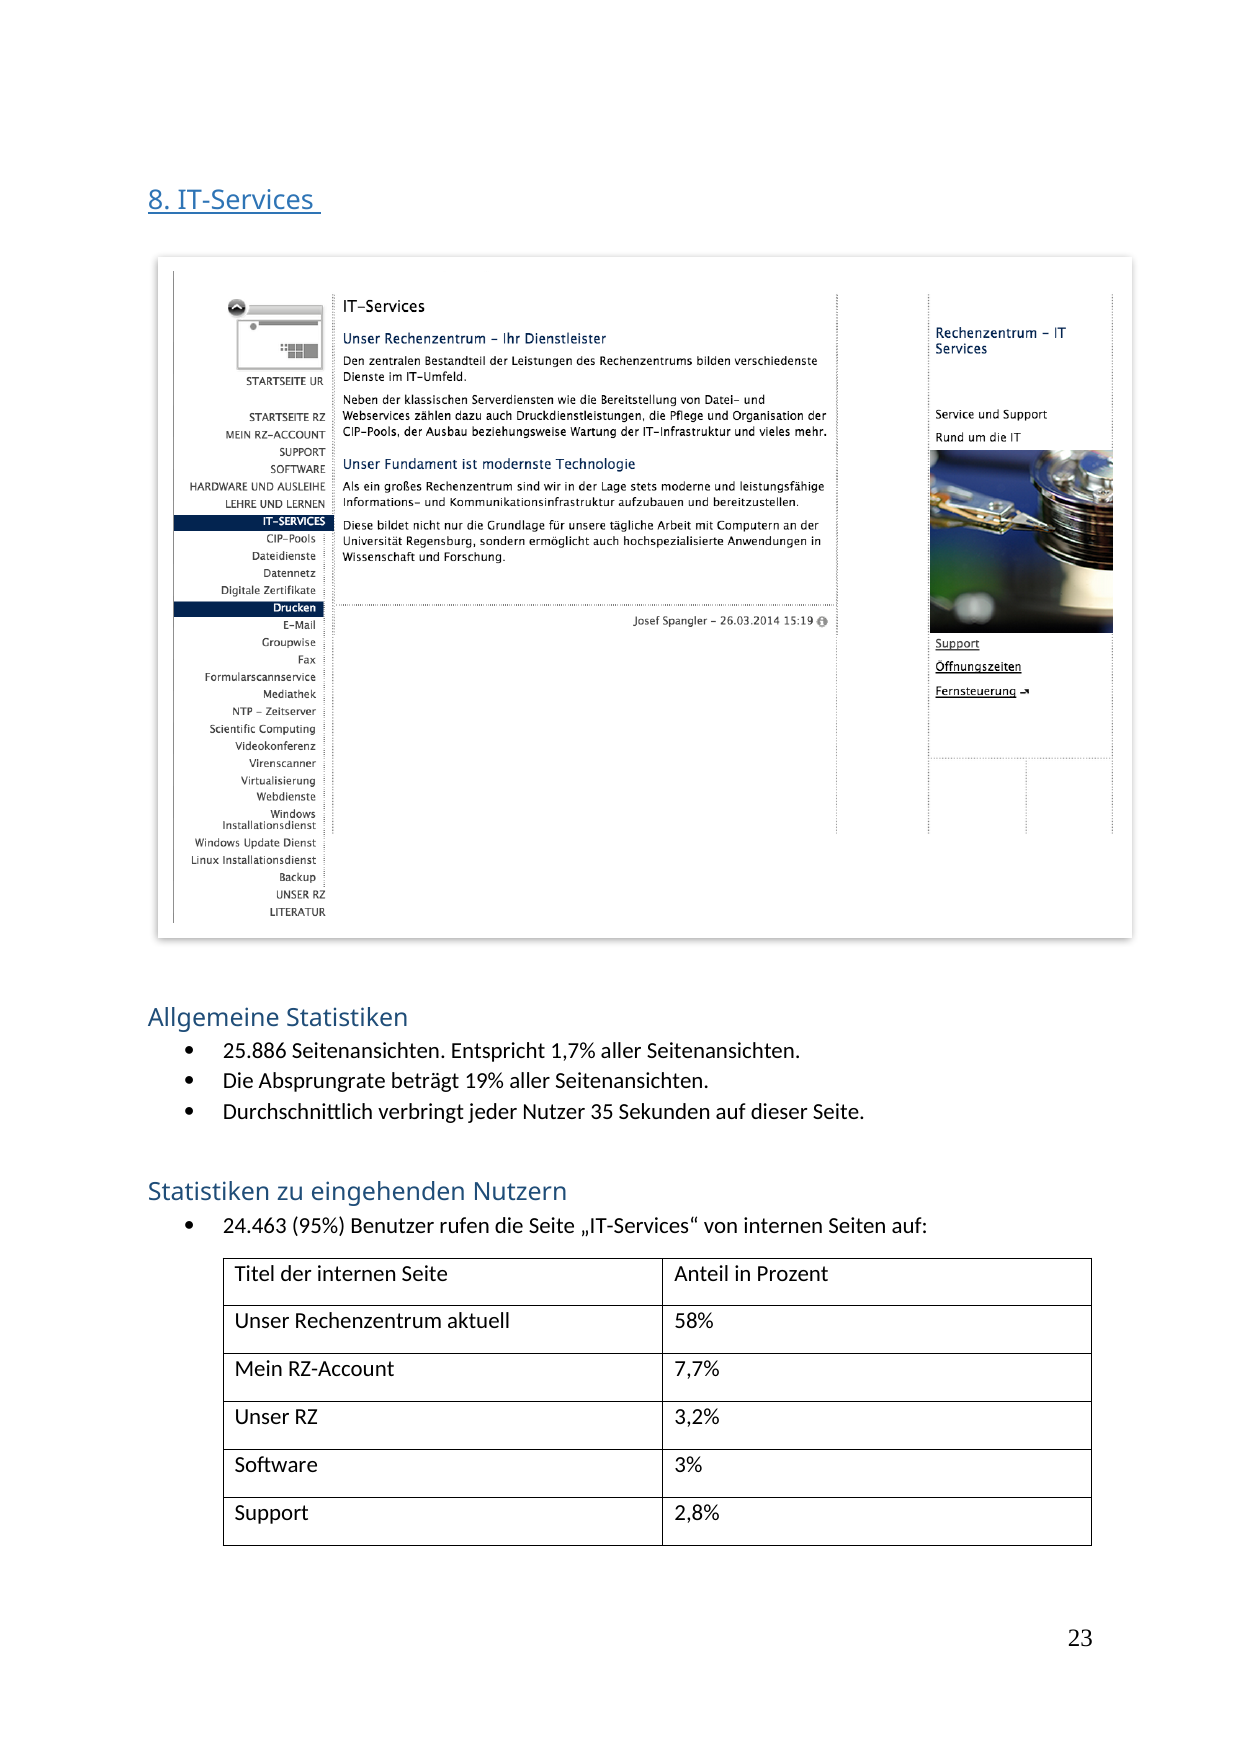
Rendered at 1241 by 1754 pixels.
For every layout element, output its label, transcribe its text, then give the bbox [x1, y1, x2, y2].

picture [173, 271, 1117, 923]
table_header Anteil in Prozent [663, 1259, 1091, 1305]
subtitle Allgemeine Statistiken [148, 1000, 1093, 1034]
list 25.886 Seitenansichten. Entspricht 1,7% aller Seitenansichten. [185, 1036, 1093, 1064]
table_cell Unser RZ [224, 1402, 662, 1449]
subtitle Statistiken zu eingehenden Nutzern [148, 1174, 1093, 1208]
table_cell 7,7% [663, 1354, 1091, 1401]
list 24.463 (95%) Benutzer rufen die Seite „IT-Services“ von internen Seiten auf: [185, 1211, 1093, 1239]
table_cell Unser Rechenzentrum aktuell [224, 1306, 662, 1353]
table_cell 58% [663, 1306, 1091, 1353]
list Durchschnittlich verbringt jeder Nutzer 35 Sekunden auf dieser Seite. [185, 1097, 1093, 1125]
table_header Titel der internen Seite [224, 1259, 662, 1305]
table_cell Support [224, 1498, 662, 1544]
table_cell 3,2% [663, 1402, 1091, 1449]
list Die Absprungrate beträgt 19% aller Seitenansichten. [185, 1067, 1093, 1095]
table_cell Mein RZ-Account [224, 1354, 662, 1401]
table_cell 3% [663, 1450, 1091, 1497]
table_cell Software [224, 1450, 662, 1497]
table_cell 2,8% [663, 1498, 1091, 1544]
subtitle 8. IT-Services [148, 181, 1093, 217]
